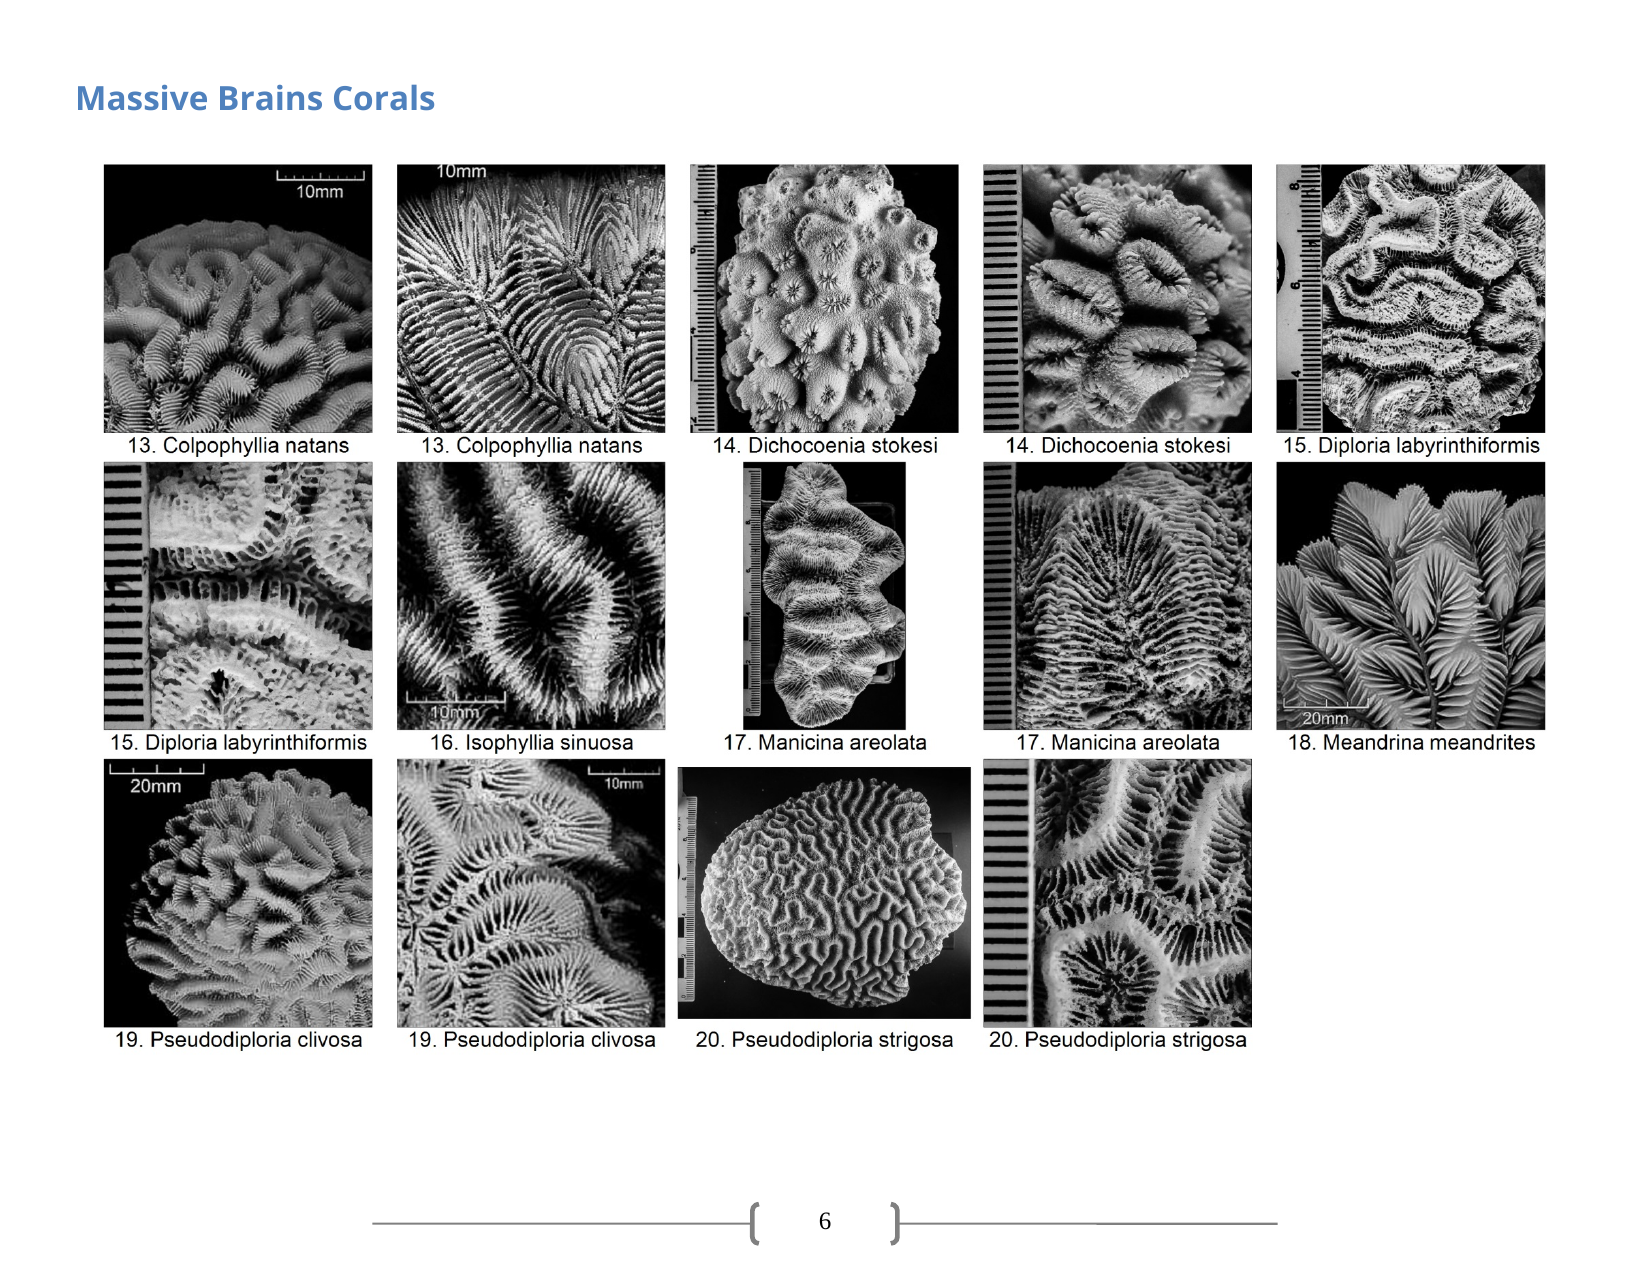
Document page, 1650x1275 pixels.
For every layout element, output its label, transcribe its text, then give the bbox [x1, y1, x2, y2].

picture [75, 124, 1573, 1088]
